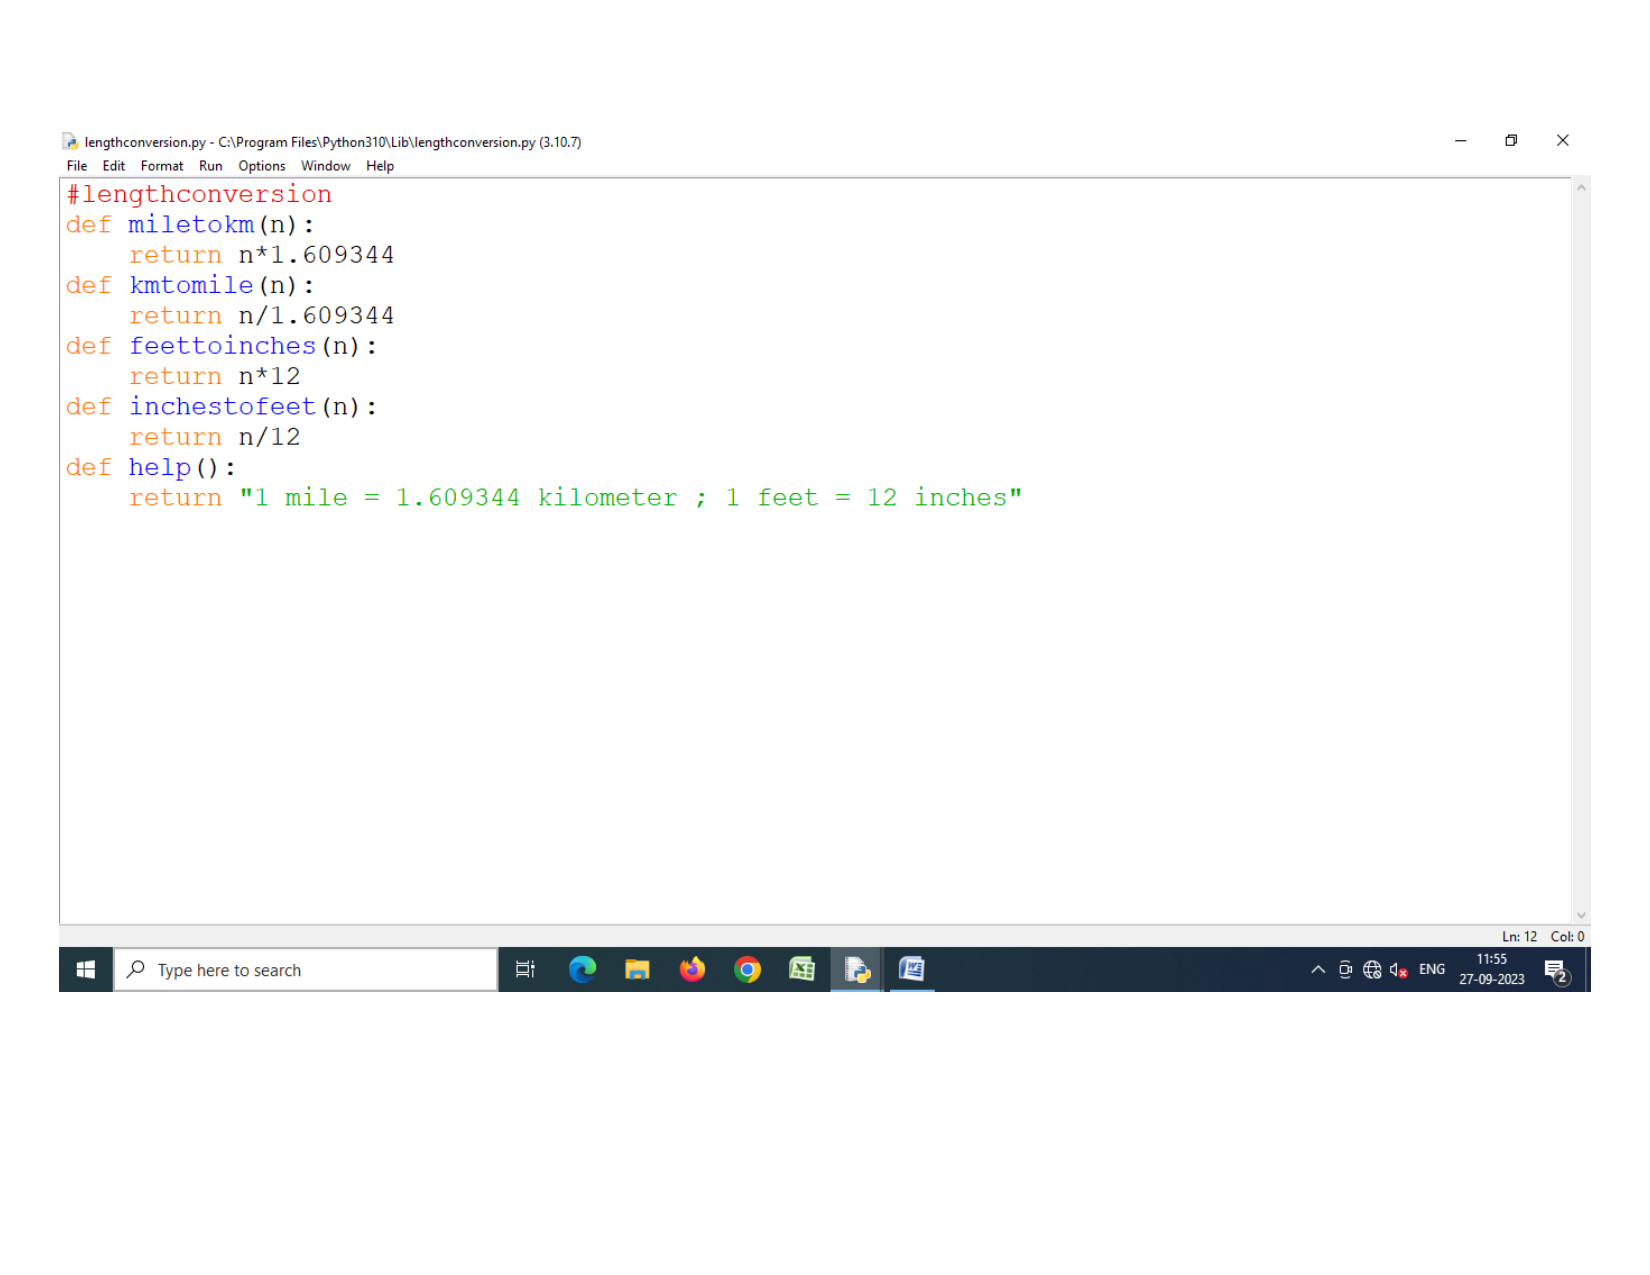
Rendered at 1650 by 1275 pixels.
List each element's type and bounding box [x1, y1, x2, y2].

picture [59, 129, 1591, 992]
